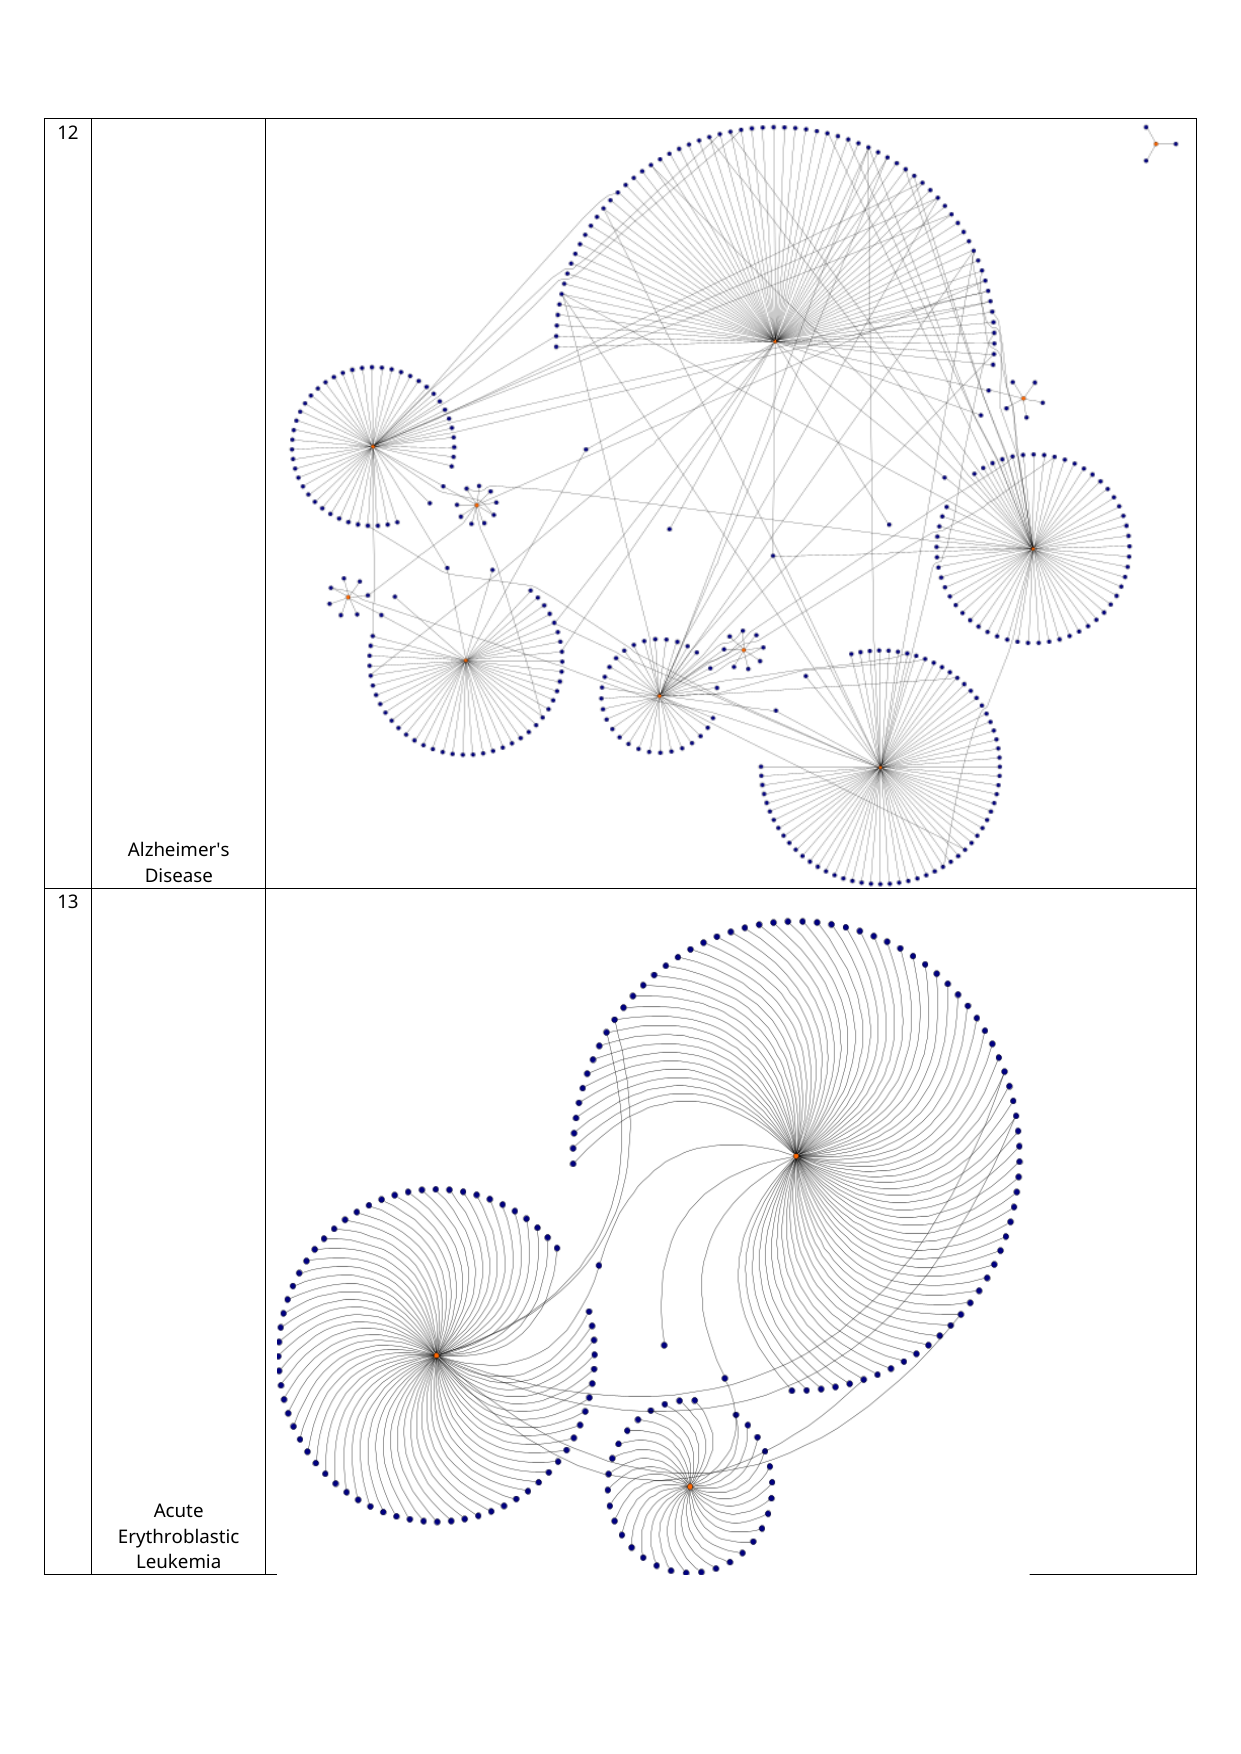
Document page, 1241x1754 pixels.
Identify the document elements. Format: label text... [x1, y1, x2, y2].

table_cell [266, 119, 277, 888]
table_cell [266, 889, 1196, 1574]
table_cell 13 [45, 889, 91, 1574]
table_cell Acute Erythroblastic Leukemia [92, 889, 265, 1574]
table_cell 12 [45, 119, 91, 888]
table_cell [1185, 119, 1196, 888]
table_cell Alzheimer's Disease [92, 119, 265, 888]
picture [277, 119, 1185, 888]
picture [277, 916, 1030, 1575]
